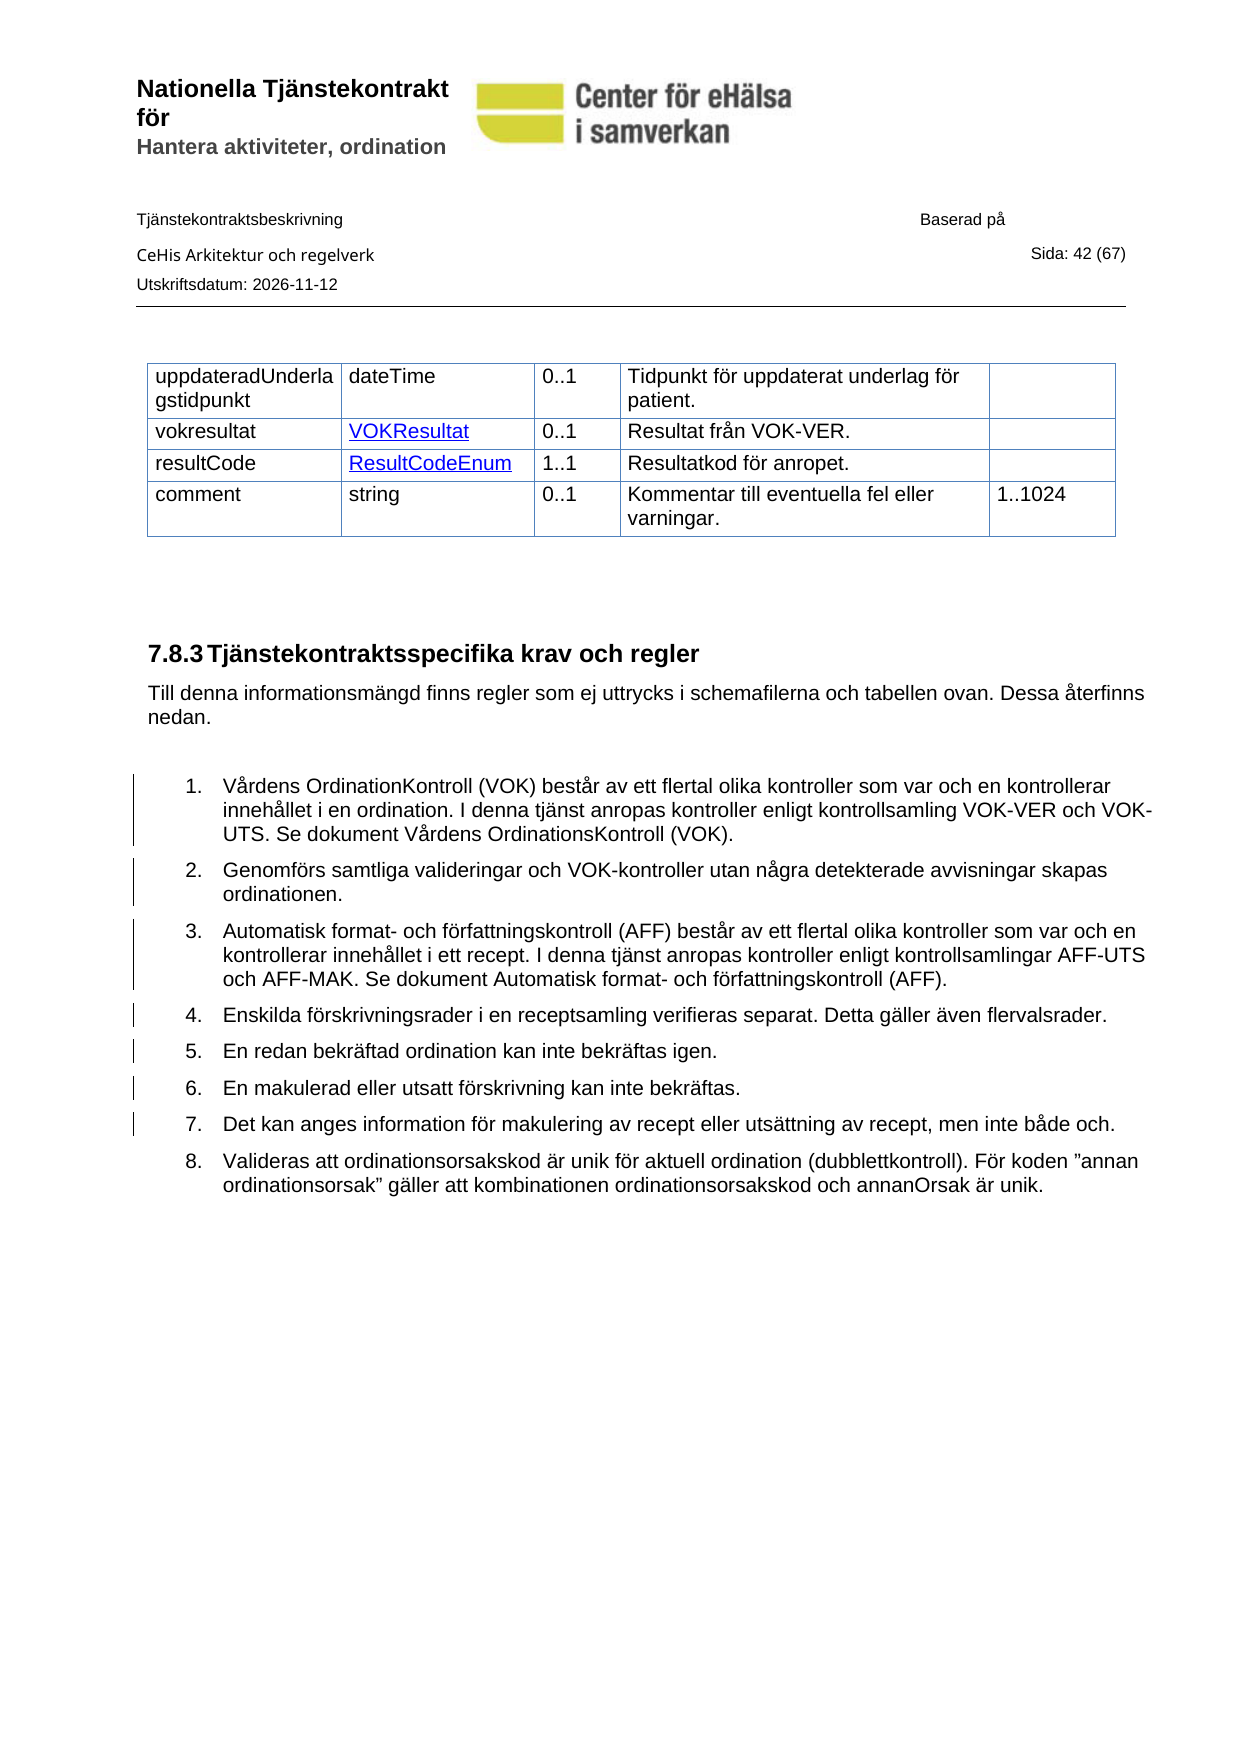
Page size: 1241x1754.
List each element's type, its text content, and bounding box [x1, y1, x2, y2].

list Valideras att ordinationsorsakskod är unik för aktuell ordination (dubblettkontroll). För koden ”annan ordinationsorsak” gäller att kombinationen ordinationsorsakskod och annanOrsak är unik. [185, 1149, 1181, 1197]
picture [471, 78, 797, 151]
table_cell Resultat från VOK-VER. [621, 419, 989, 449]
table_cell uppdateradUnderlagstidpunkt [148, 364, 341, 418]
table_cell 0..1 [535, 419, 620, 449]
table_cell dateTime [342, 364, 534, 418]
list Genomförs samtliga valideringar och VOK-kontroller utan några detekterade avvisningar skapas ordinationen. [185, 858, 1181, 906]
table_cell resultCode [148, 450, 341, 481]
list Automatisk format- och författningskontroll (AFF) består av ett flertal olika kontroller som var och en kontrollerar innehållet i ett recept. I denna tjänst anropas kontroller enligt kontrollsamlingar AFF-UTS och AFF-MAK. Se dokument Automatisk format- och författningskontroll (AFF). [185, 918, 1181, 990]
table_cell Kommentar till eventuella fel eller varningar. [621, 482, 989, 536]
table_cell [990, 364, 1115, 418]
table_cell 0..1 [535, 364, 620, 418]
table_cell [990, 450, 1115, 481]
subtitle Tjänstekontraktsspecifika krav och regler [148, 639, 1181, 668]
table_cell comment [148, 482, 341, 536]
list Det kan anges information för makulering av recept eller utsättning av recept, men inte både och. [185, 1112, 1181, 1136]
table_cell 1..1024 [990, 482, 1115, 536]
table_cell [990, 419, 1115, 449]
list Enskilda förskrivningsrader i en receptsamling verifieras separat. Detta gäller även flervalsrader. [185, 1003, 1181, 1027]
text Till denna informationsmängd finns regler som ej uttrycks i schemafilerna och tabellen ovan. Dessa återfinns nedan. [148, 681, 1181, 729]
table_cell 0..1 [535, 482, 620, 536]
table_cell Resultatkod för anropet. [621, 450, 989, 481]
table_cell string [342, 482, 534, 536]
table_cell ResultCodeEnum [342, 450, 534, 481]
table_cell Tidpunkt för uppdaterat underlag för patient. [621, 364, 989, 418]
table_cell 1..1 [535, 450, 620, 481]
list En redan bekräftad ordination kan inte bekräftas igen. [185, 1039, 1181, 1063]
list Vårdens OrdinationKontroll (VOK) består av ett flertal olika kontroller som var och en kontrollerar innehållet i en ordination. I denna tjänst anropas kontroller enligt kontrollsamling VOK-VER och VOK-UTS. Se dokument Vårdens OrdinationsKontroll (VOK). [185, 774, 1181, 846]
list En makulerad eller utsatt förskrivning kan inte bekräftas. [185, 1076, 1181, 1100]
table_cell vokresultat [148, 419, 341, 449]
table_cell VOKResultat [342, 419, 534, 449]
